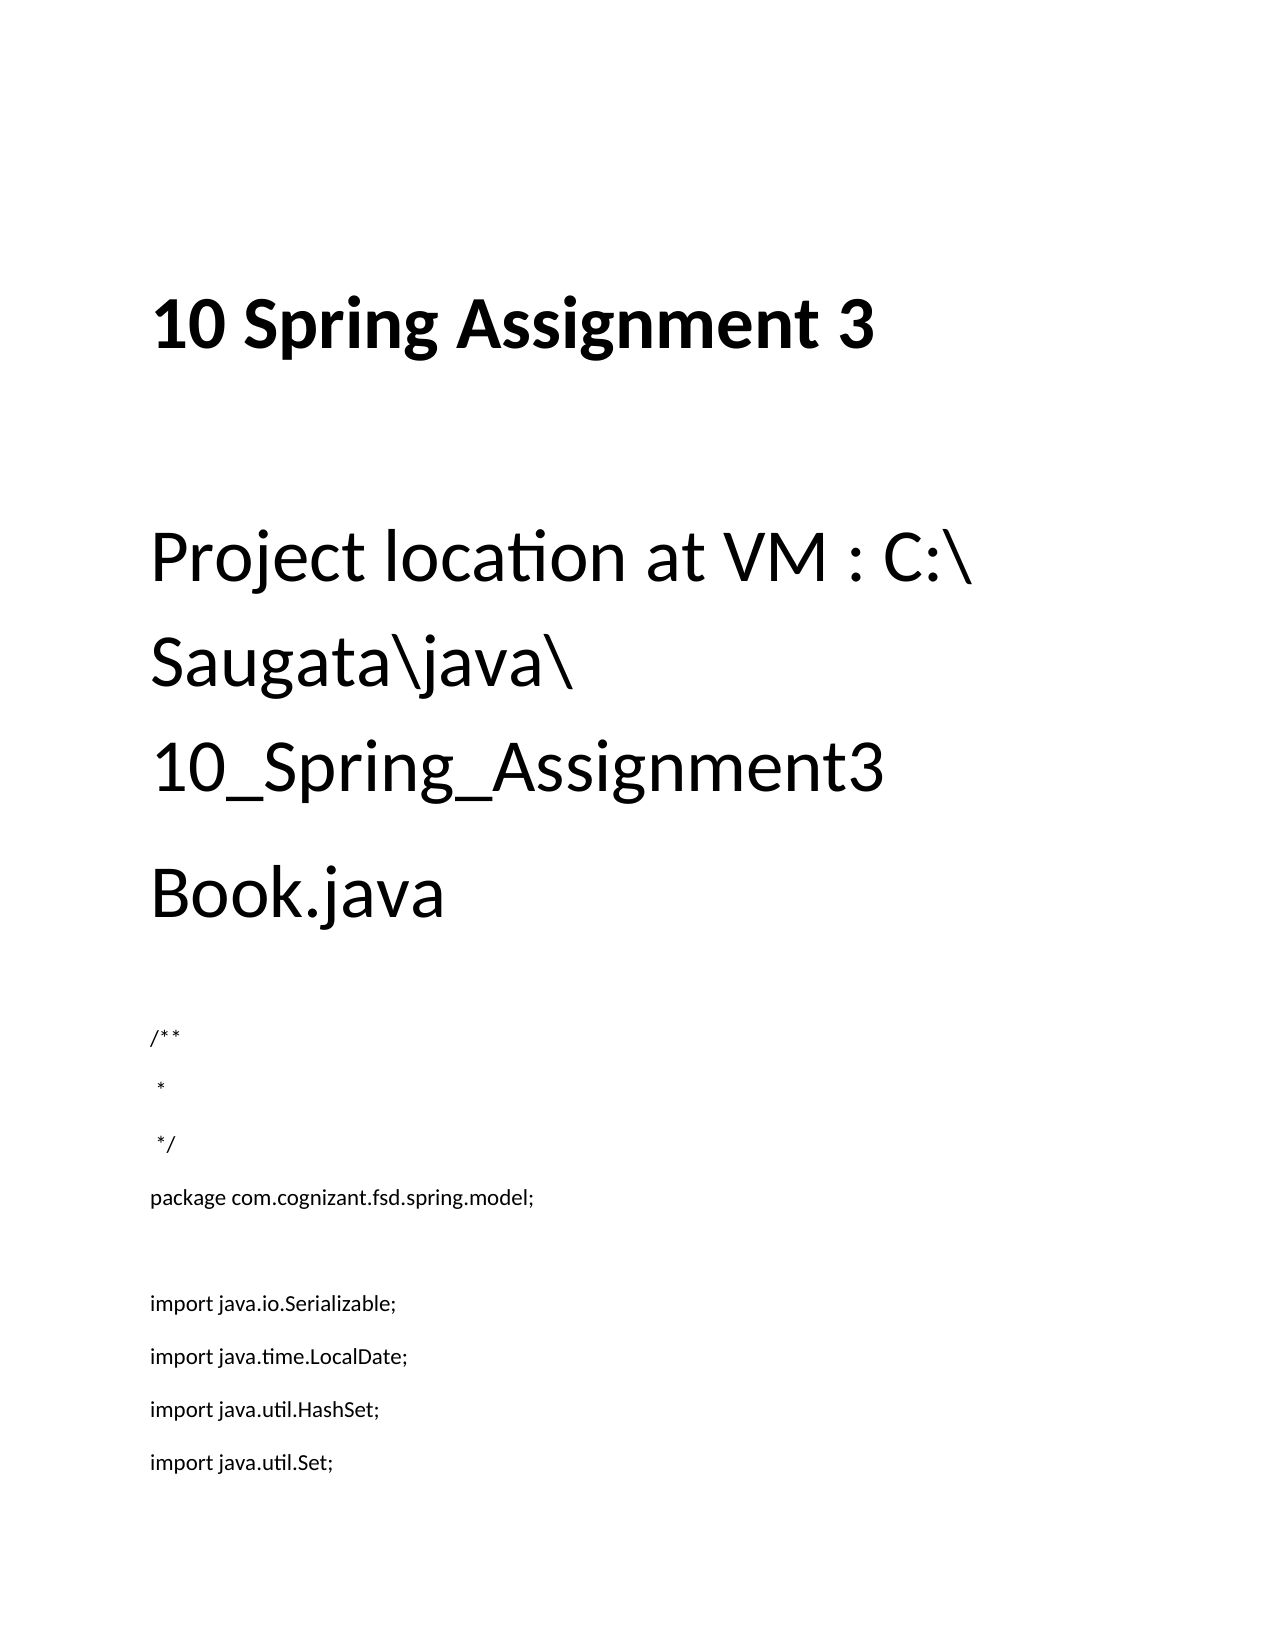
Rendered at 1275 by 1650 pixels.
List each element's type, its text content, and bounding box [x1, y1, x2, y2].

text import java.util.HashSet; [150, 1395, 1125, 1423]
text Project location at VM : C:\Saugata\java\10_Spring_Assignment3 [150, 508, 1125, 810]
text package com.cognizant.fsd.spring.model; [150, 1183, 1125, 1211]
text /** [150, 1024, 1125, 1052]
text import java.util.Set; [150, 1448, 1125, 1476]
text */ [150, 1130, 1125, 1158]
text import java.time.LocalDate; [150, 1342, 1125, 1370]
text 10 Spring Assignment 3 [150, 276, 1125, 368]
text import java.io.Serializable; [150, 1289, 1125, 1317]
text * [150, 1077, 1125, 1105]
text Book.java [150, 844, 1125, 936]
